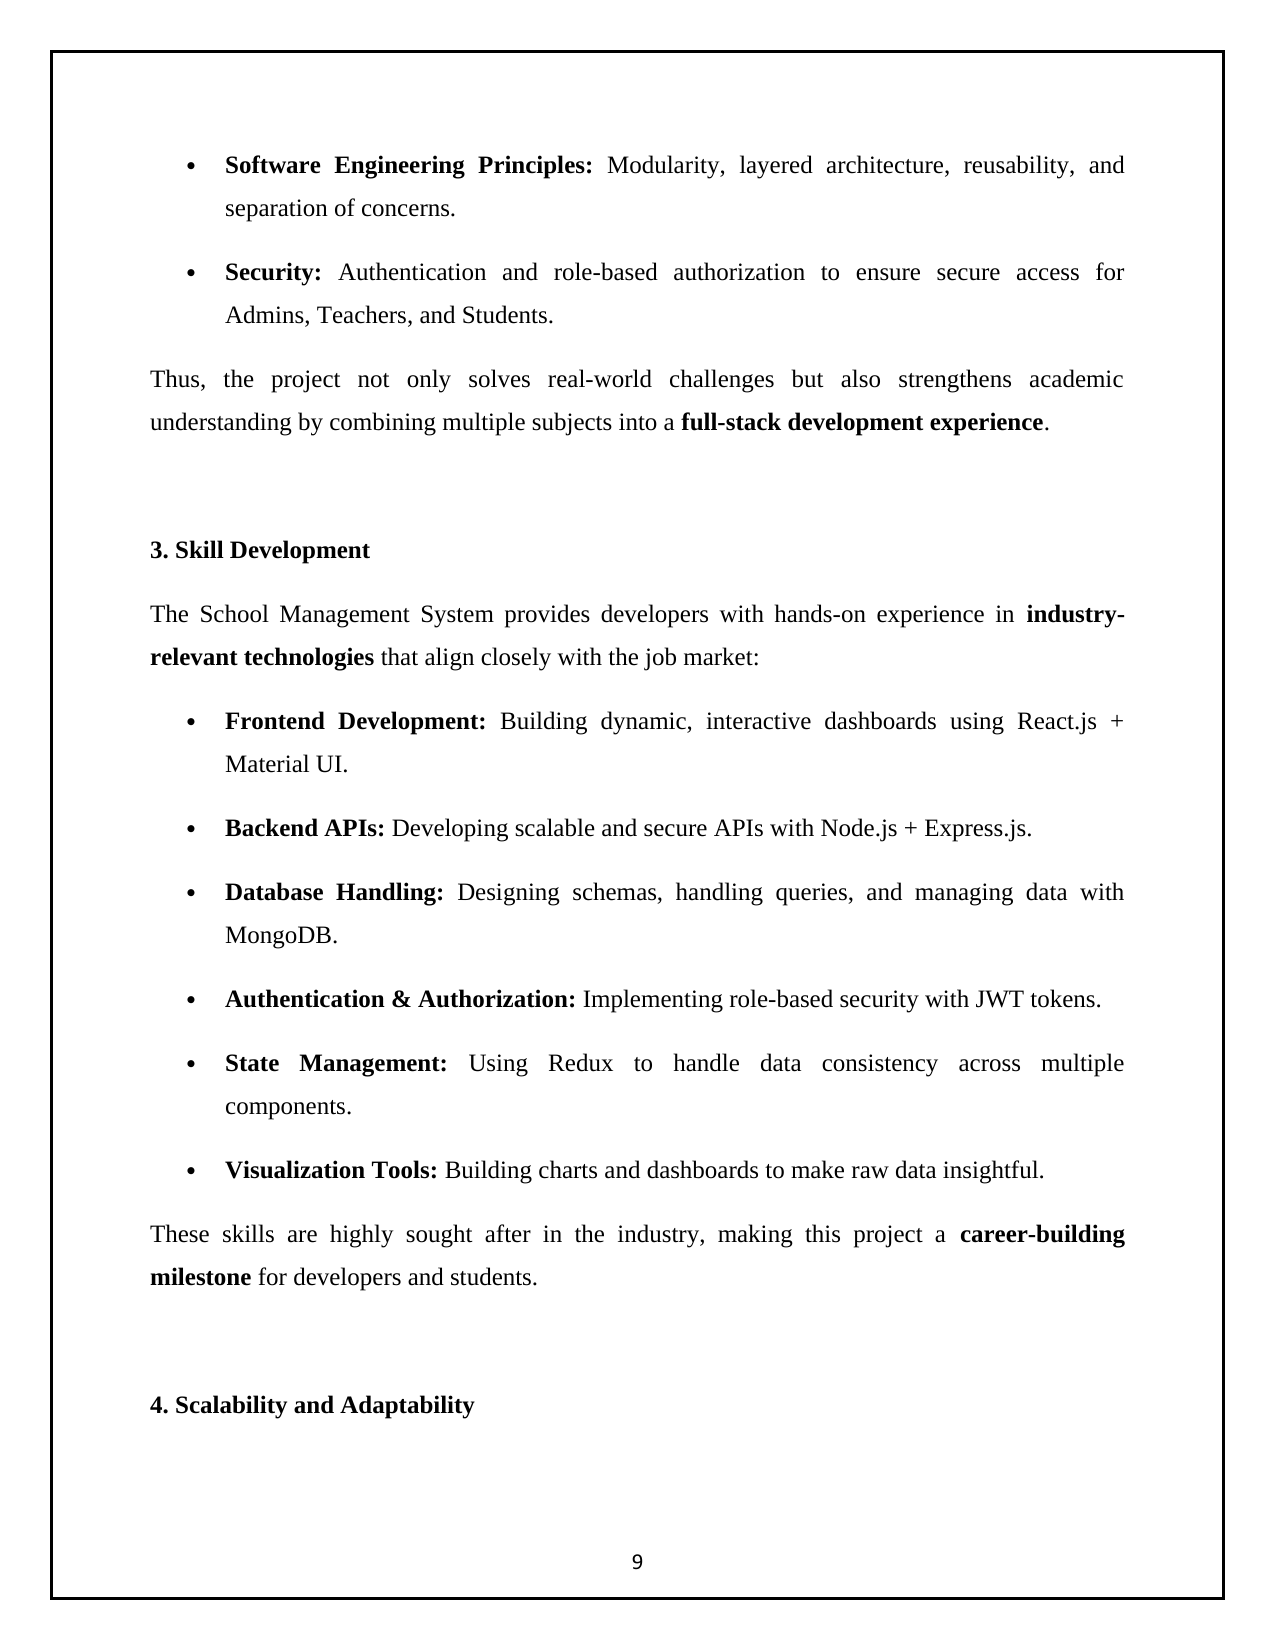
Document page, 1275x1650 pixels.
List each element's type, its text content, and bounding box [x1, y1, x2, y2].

text These skills are highly sought after in the industry, making this project a career-building milestone for developers and students. [150, 1219, 1125, 1291]
list Authentication & Authorization: Implementing role-based security with JWT tokens. [187, 984, 1125, 1013]
text 3. Skill Development [150, 535, 1125, 564]
text Thus, the project not only solves real-world challenges but also strengthens academic understanding by combining multiple subjects into a full-stack development experience. [150, 364, 1125, 436]
list State Management: Using Redux to handle data consistency across multiple components. [187, 1048, 1125, 1120]
text 4. Scalability and Adaptability [150, 1390, 1125, 1419]
list Backend APIs: Developing scalable and secure APIs with Node.js + Express.js. [187, 813, 1125, 842]
list Security: Authentication and role-based authorization to ensure secure access for Admins, Teachers, and Students. [187, 257, 1125, 329]
list Visualization Tools: Building charts and dashboards to make raw data insightful. [187, 1155, 1125, 1184]
list Database Handling: Designing schemas, handling queries, and managing data with MongoDB. [187, 877, 1125, 949]
text The School Management System provides developers with hands-on experience in industry-relevant technologies that align closely with the job market: [150, 599, 1125, 671]
list Frontend Development: Building dynamic, interactive dashboards using React.js + Material UI. [187, 706, 1125, 778]
list Software Engineering Principles: Modularity, layered architecture, reusability, and separation of concerns. [187, 150, 1125, 222]
